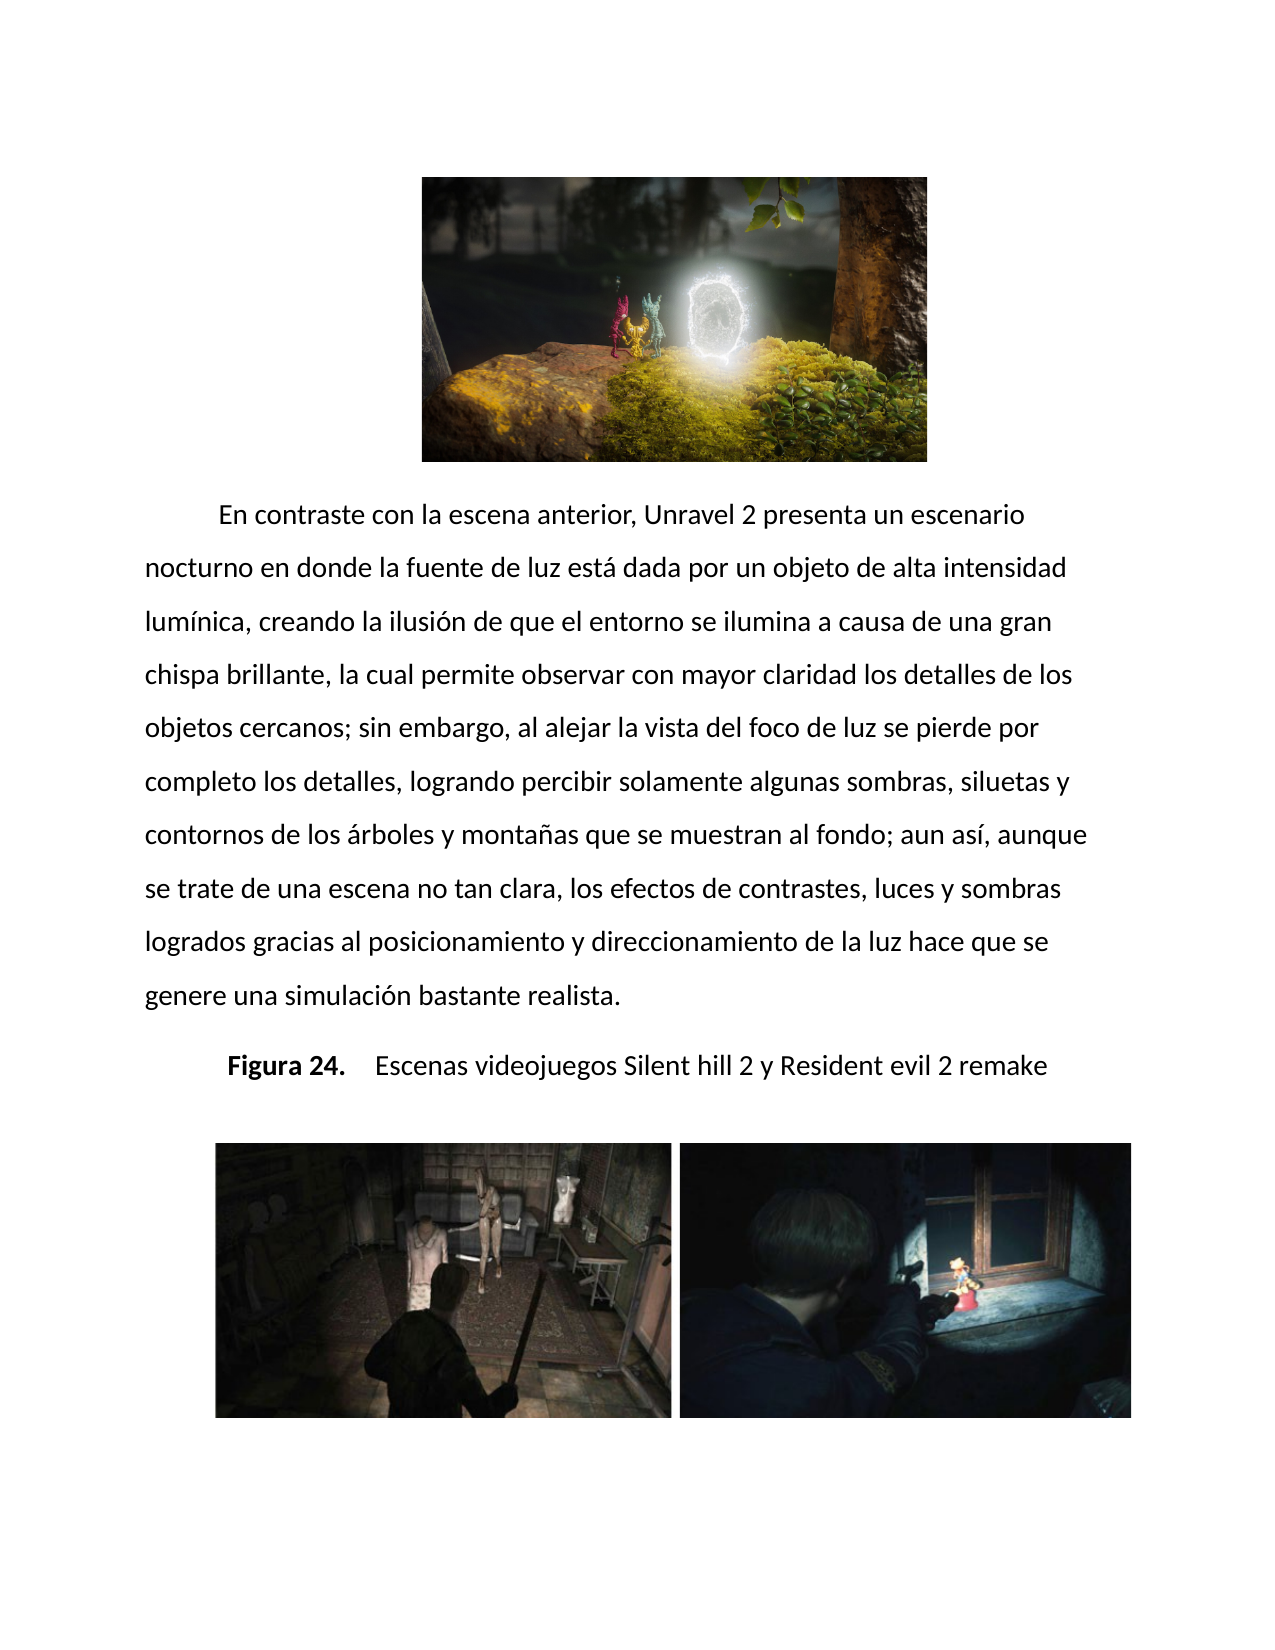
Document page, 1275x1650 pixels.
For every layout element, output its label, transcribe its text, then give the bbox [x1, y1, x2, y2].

text En contraste con la escena anterior, Unravel 2 presenta un escenario nocturno en donde la fuente de luz está dada por un objeto de alta intensidad lumínica, creando la ilusión de que el entorno se ilumina a causa de una gran chispa brillante, la cual permite observar con mayor claridad los detalles de los objetos cercanos; sin embargo, al alejar la vista del foco de luz se pierde por completo los detalles, logrando percibir solamente algunas sombras, siluetas y contornos de los árboles y montañas que se muestran al fondo; aun así, aunque se trate de una escena no tan clara, los efectos de contrastes, luces y sombras logrados gracias al posicionamiento y direccionamiento de la luz hace que se genere una simulación bastante realista. [144, 496, 1099, 1012]
picture [214, 1143, 1132, 1418]
text Escenas videojuegos Silent hill 2 y Resident evil 2 remake [118, 1047, 1157, 1082]
picture [421, 177, 928, 462]
